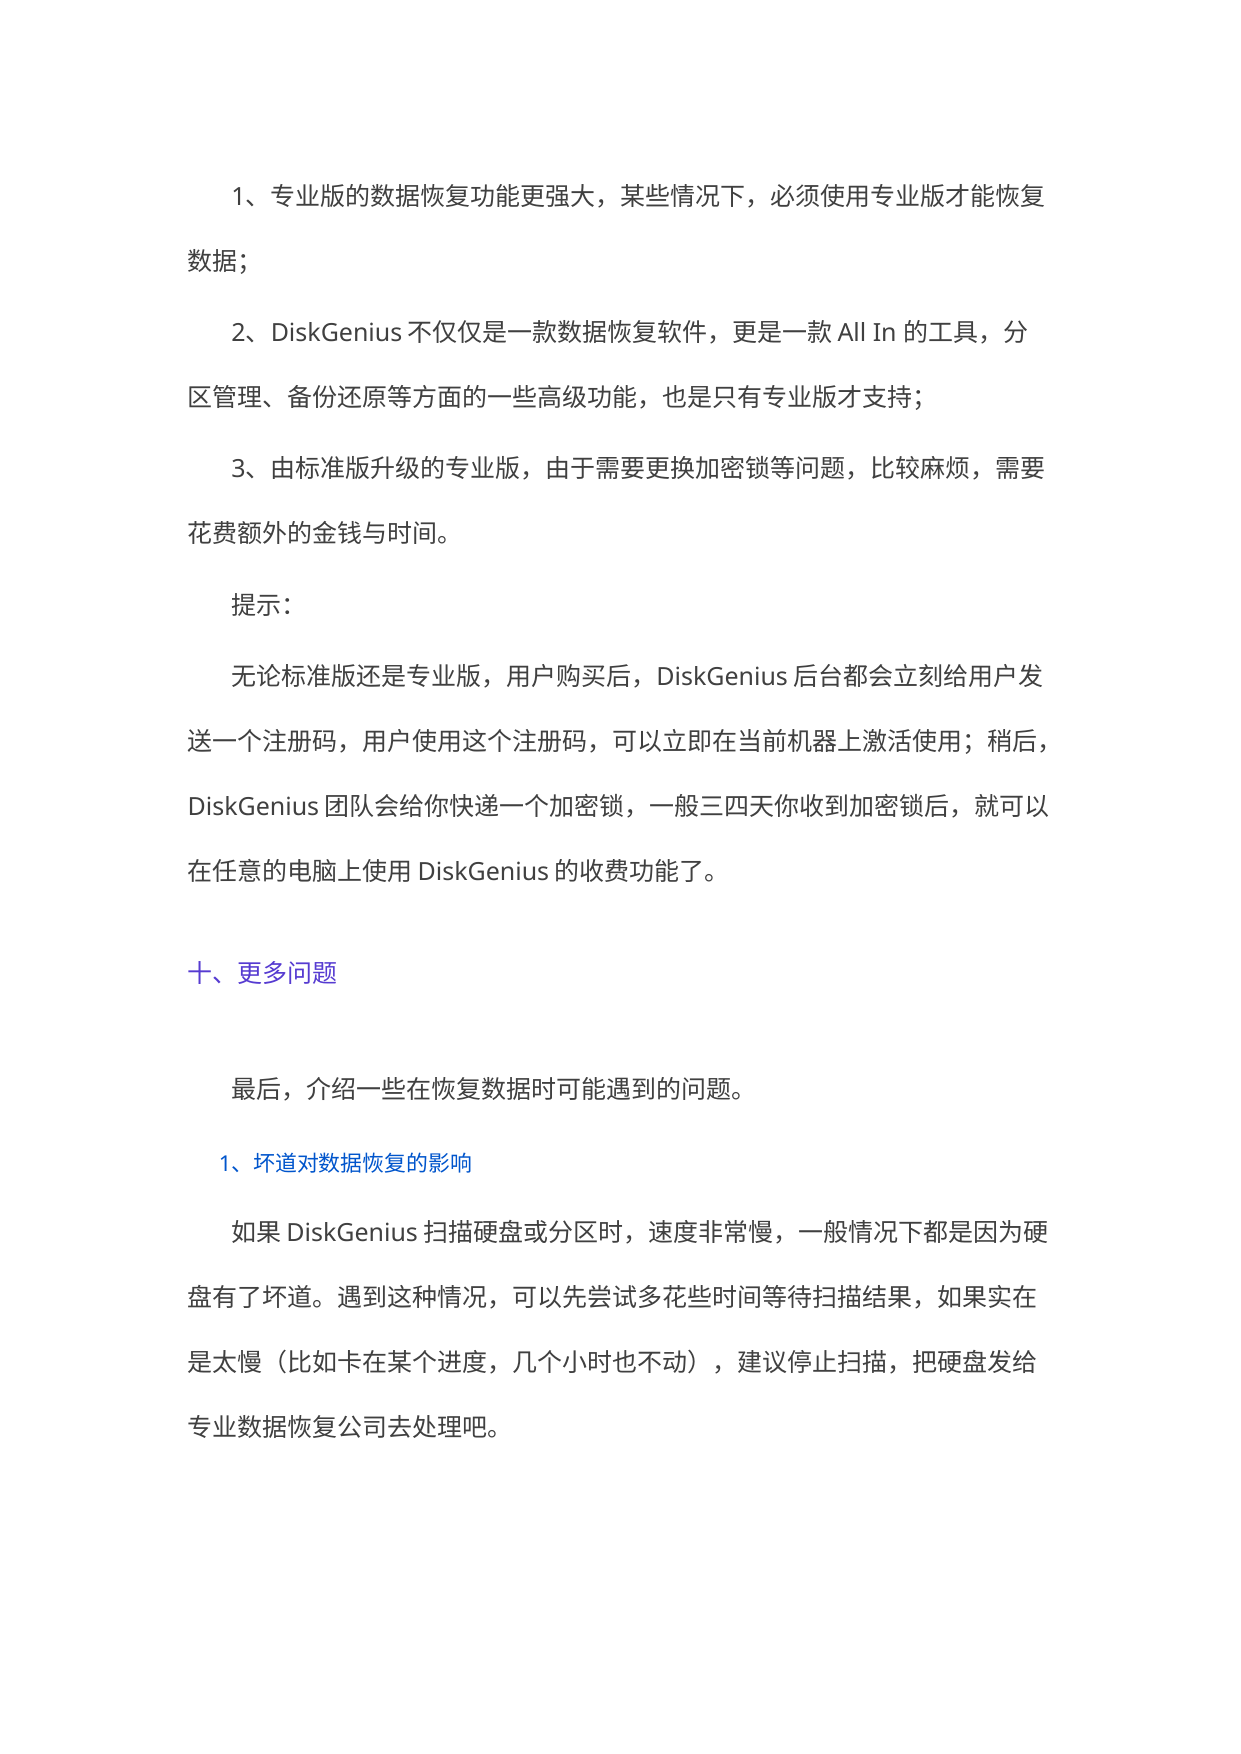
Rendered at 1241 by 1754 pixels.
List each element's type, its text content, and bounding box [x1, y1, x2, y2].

text 1、专业版的数据恢复功能更强大，某些情况下，必须使用专业版才能恢复数据； [187, 162, 1053, 292]
text 无论标准版还是专业版，用户购买后，DiskGenius后台都会立刻给用户发送一个注册码，用户使用这个注册码，可以立即在当前机器上激活使用；稍后，DiskGenius团队会给你快递一个加密锁，一般三四天你收到加密锁后，就可以在任意的电脑上使用DiskGenius的收费功能了。 [187, 642, 1053, 902]
text 3、由标准版升级的专业版，由于需要更换加密锁等问题，比较麻烦，需要花费额外的金钱与时间。 [187, 434, 1053, 564]
text 最后，介绍一些在恢复数据时可能遇到的问题。 [187, 1056, 1053, 1121]
text 提示： [187, 571, 1053, 636]
text 如果DiskGenius扫描硬盘或分区时，速度非常慢，一般情况下都是因为硬盘有了坏道。遇到这种情况，可以先尝试多花些时间等待扫描结果，如果实在是太慢（比如卡在某个进度，几个小时也不动），建议停止扫描，把硬盘发给专业数据恢复公司去处理吧。 [187, 1198, 1053, 1458]
text 2、DiskGenius不仅仅是一款数据恢复软件，更是一款All In 的工具，分区管理、备份还原等方面的一些高级功能，也是只有专业版才支持； [187, 298, 1053, 428]
subtitle 1、坏道对数据恢复的影响 [231, 1146, 1053, 1178]
subtitle 十、更多问题 [187, 939, 1053, 1004]
